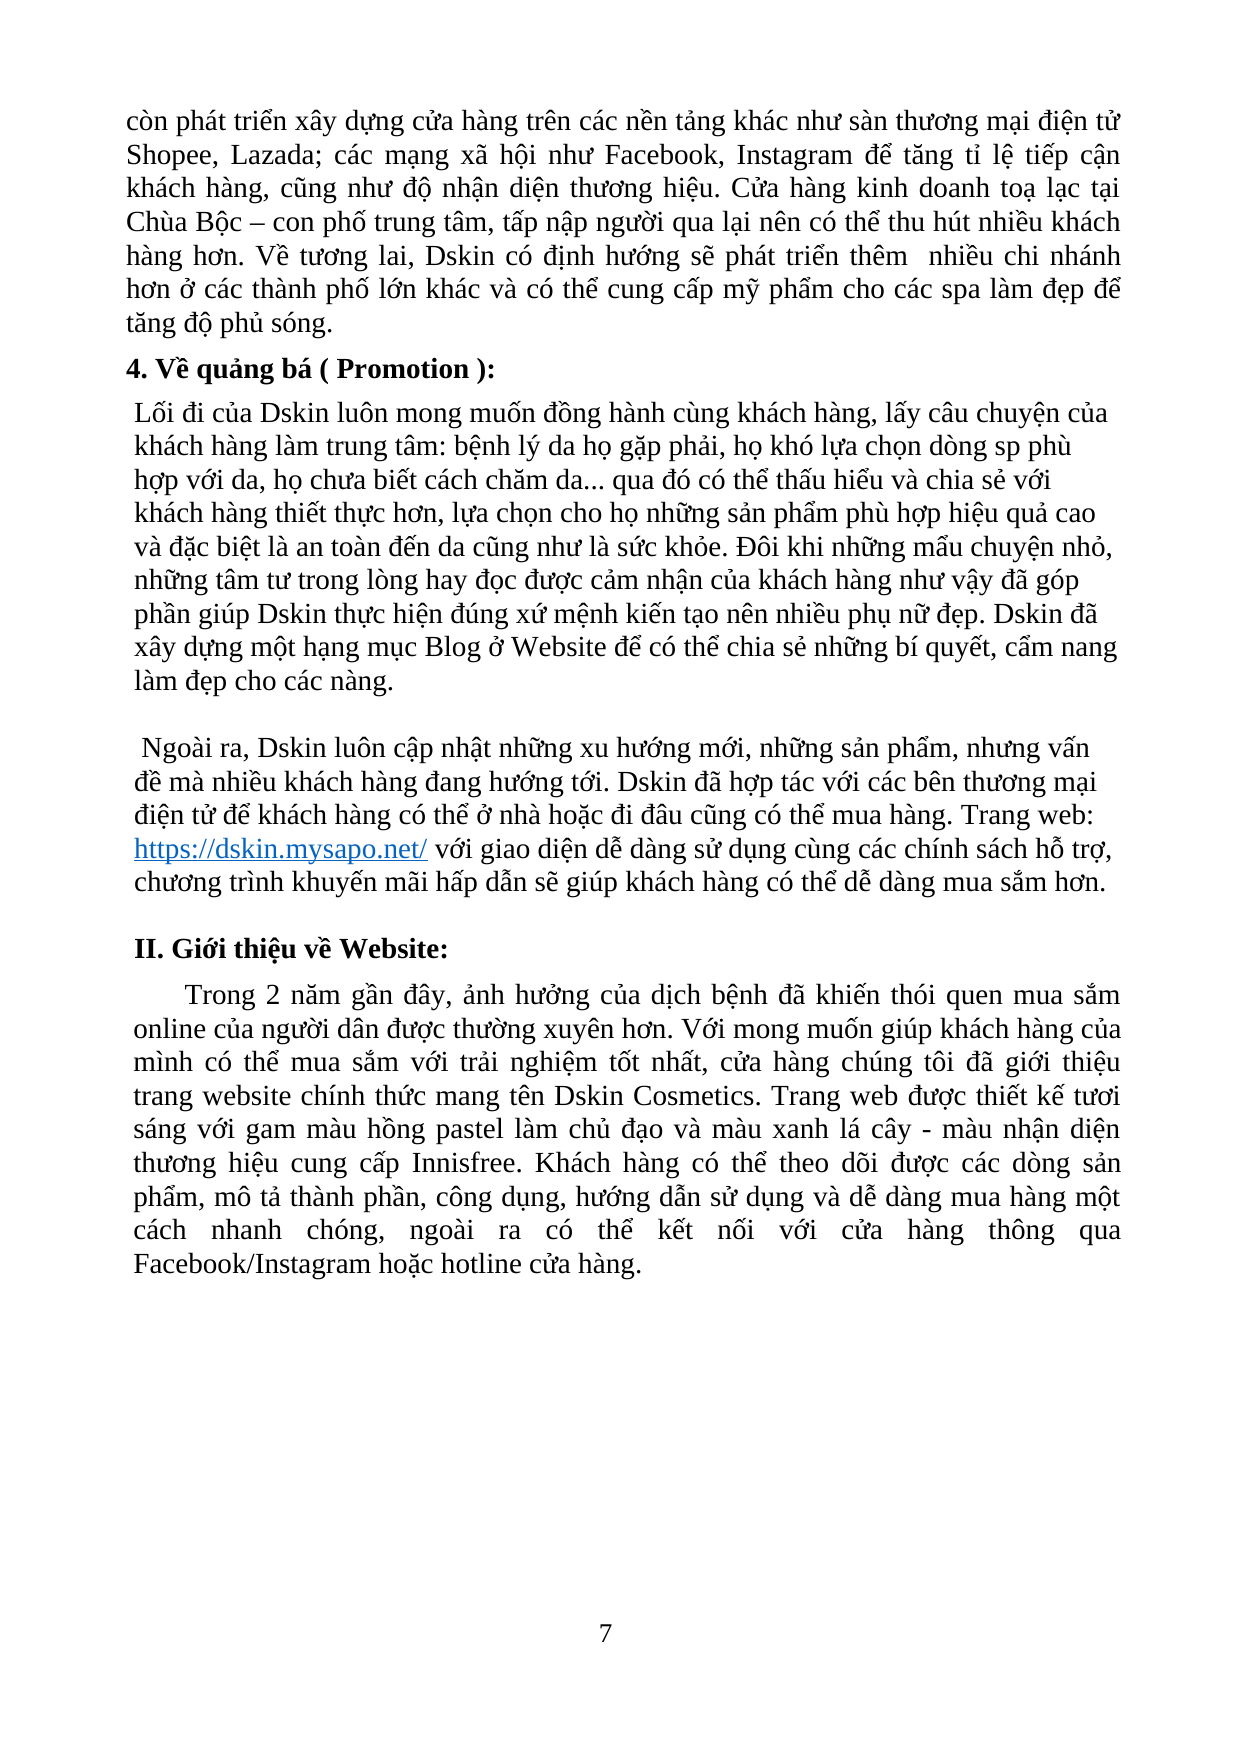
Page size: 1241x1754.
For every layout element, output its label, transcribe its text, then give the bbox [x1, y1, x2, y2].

text Trong 2 năm gần đây, ảnh hưởng của dịch bệnh đã khiến thói quen mua sắm online của người dân được thường xuyên hơn. Với mong muốn giúp khách hàng của mình có thể mua sắm với trải nghiệm tốt nhất, cửa hàng chúng tôi đã giới thiệu trang website chính thức mang tên Dskin Cosmetics. Trang web được thiết kế tươi sáng với gam màu hồng pastel làm chủ đạo và màu xanh lá cây - màu nhận diện thương hiệu cung cấp Innisfree. Khách hàng có thể theo dõi được các dòng sản phẩm, mô tả thành phần, công dụng, hướng dẫn sử dụng và dễ dàng mua hàng một cách nhanh chóng, ngoài ra có thể kết nối với cửa hàng thông qua Facebook/Instagram hoặc hotline cửa hàng. [133, 977, 1122, 1279]
text 4. Về quảng bá ( Promotion ): [126, 351, 1122, 384]
list Lối đi của Dskin luôn mong muốn đồng hành cùng khách hàng, lấy câu chuyện của khách hàng làm trung tâm: bệnh lý da họ gặp phải, họ khó lựa chọn dòng sp phù hợp với da, họ chưa biết cách chăm da... qua đó có thể thấu hiểu và chia sẻ với khách hàng thiết thực hơn, lựa chọn cho họ những sản phẩm phù hợp hiệu quả cao và đặc biệt là an toàn đến da cũng như là sức khỏe. Đôi khi những mẩu chuyện nhỏ, những tâm tư trong lòng hay đọc được cảm nhận của khách hàng như vậy đã góp phần giúp Dskin thực hiện đúng xứ mệnh kiến tạo nên nhiều phụ nữ đẹp. Dskin đã xây dựng một hạng mục Blog ở Website để có thể chia sẻ những bí quyết, cẩm nang làm đẹp cho các nàng. [134, 395, 1122, 697]
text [126, 103, 1122, 338]
list Ngoài ra, Dskin luôn cập nhật những xu hướng mới, những sản phẩm, nhưng vấn đề mà nhiều khách hàng đang hướng tới. Dskin đã hợp tác với các bên thương mại điện tử để khách hàng có thể ở nhà hoặc đi đâu cũng có thể mua hàng. Trang web: https://dskin.mysapo.net/ với giao diện dễ dàng sử dụng cùng các chính sách hỗ trợ, chương trình khuyến mãi hấp dẫn sẽ giúp khách hàng có thể dễ dàng mua sắm hơn. [134, 730, 1122, 898]
list II. Giới thiệu về Website: [134, 931, 1122, 965]
